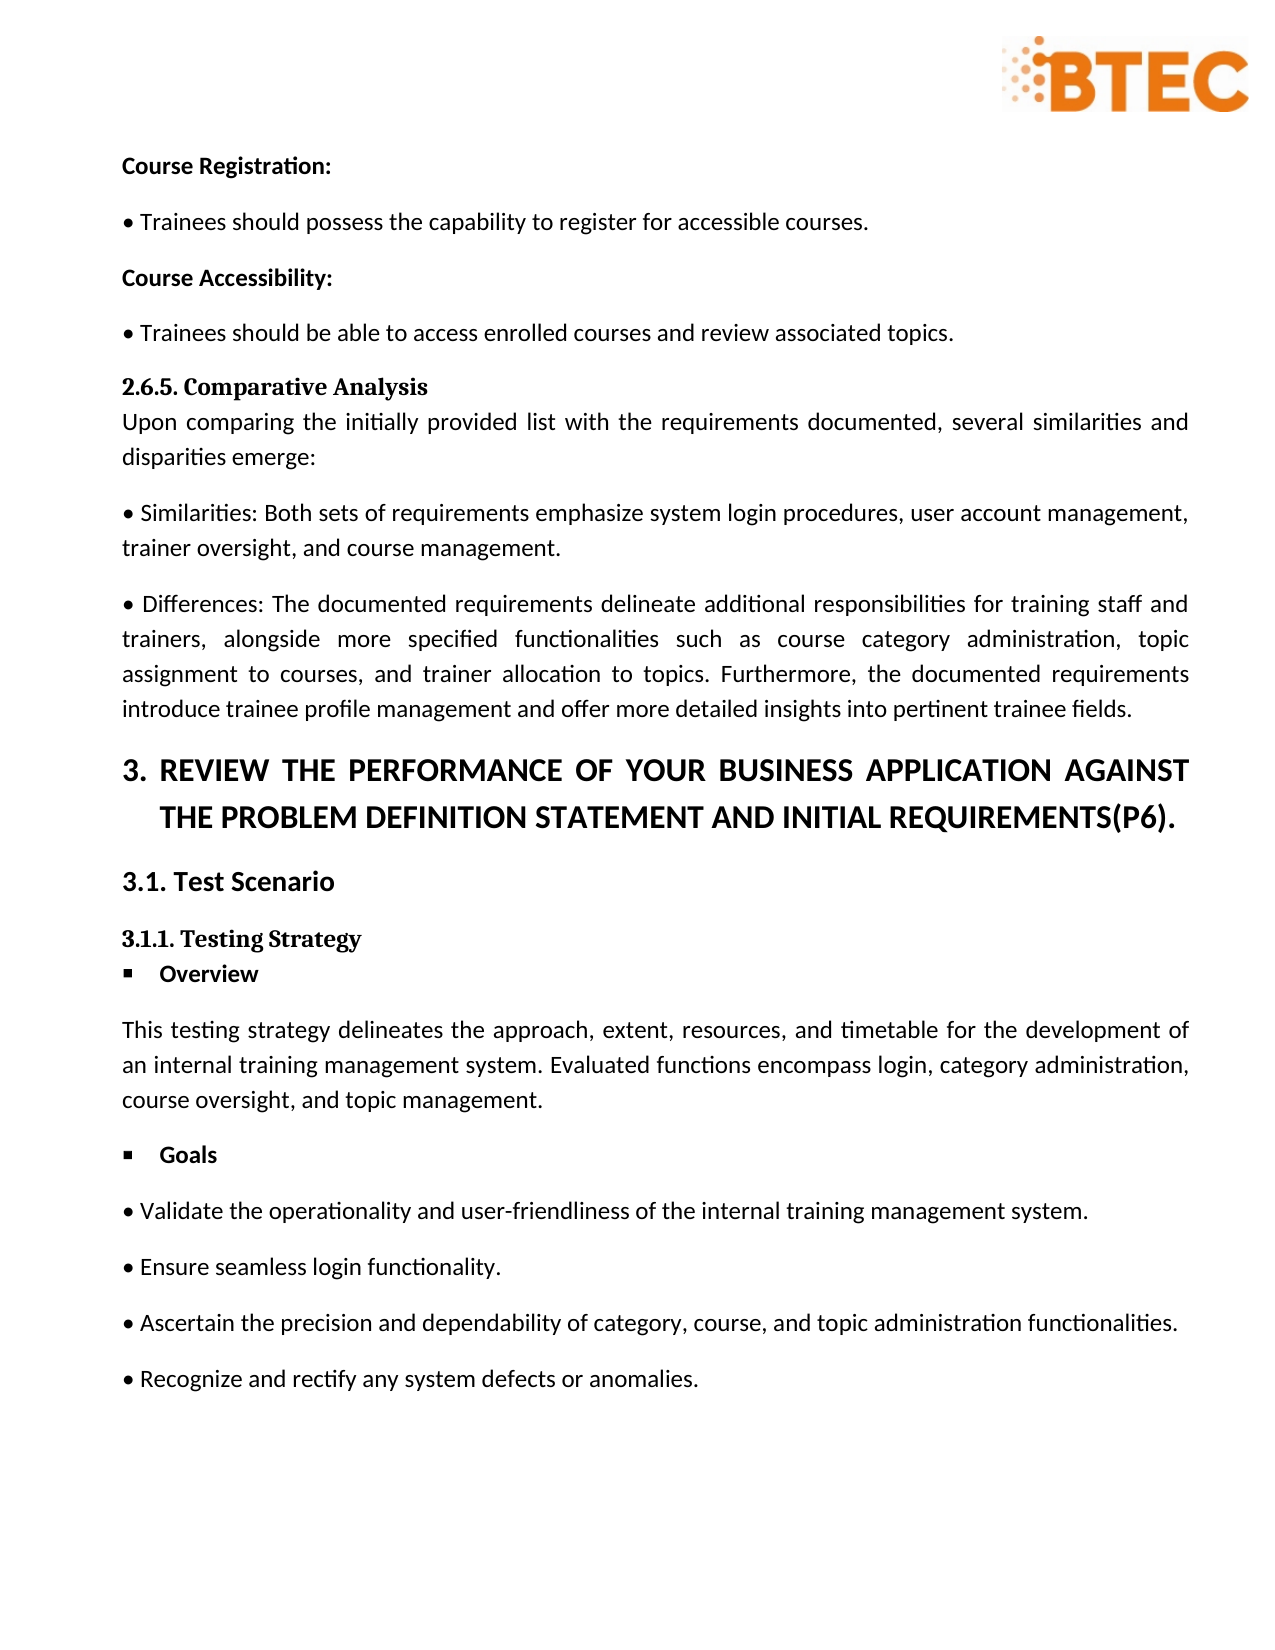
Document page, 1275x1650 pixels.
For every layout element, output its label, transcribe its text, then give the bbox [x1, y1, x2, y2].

text • Differences: The documented requirements delineate additional responsibilities for training staff and trainers, alongside more specified functionalities such as course category administration, topic assignment to courses, and trainer allocation to topics. Furthermore, the documented requirements introduce trainee profile management and offer more detailed insights into pertinent trainee fields. [122, 588, 1191, 723]
text • Validate the operationality and user-friendliness of the internal training management system. [122, 1196, 1191, 1226]
subtitle REVIEW THE PERFORMANCE OF YOUR BUSINESS APPLICATION AGAINST THE PROBLEM DEFINITION STATEMENT AND INITIAL REQUIREMENTS(P6). [122, 749, 1191, 836]
text • Ascertain the precision and dependability of category, course, and topic administration functionalities. [122, 1307, 1191, 1338]
list Goals [122, 1140, 1191, 1170]
text • Similarities: Both sets of requirements emphasize system login procedures, user account management, trainer oversight, and course management. [122, 497, 1191, 563]
text • Trainees should be able to access enrolled courses and review associated topics. [122, 317, 1191, 348]
picture [1001, 36, 1249, 112]
subtitle 2.6.5. Comparative Analysis [122, 373, 1191, 402]
text Upon comparing the initially provided list with the requirements documented, several similarities and disparities emerge: [122, 406, 1191, 472]
list Overview [122, 958, 1191, 988]
text • Trainees should possess the capability to register for accessible courses. [122, 206, 1191, 236]
text Course Registration: [122, 150, 1191, 181]
text This testing strategy delineates the approach, extent, resources, and timetable for the development of an internal training management system. Evaluated functions encompass login, category administration, course oversight, and topic management. [122, 1014, 1191, 1114]
text Course Accessibility: [122, 262, 1191, 292]
text • Ensure seamless login functionality. [122, 1251, 1191, 1282]
text • Recognize and rectify any system defects or anomalies. [122, 1363, 1191, 1393]
subtitle 3.1.1. Testing Strategy [122, 925, 1191, 954]
subtitle 3.1. Test Scenario [122, 863, 1191, 899]
